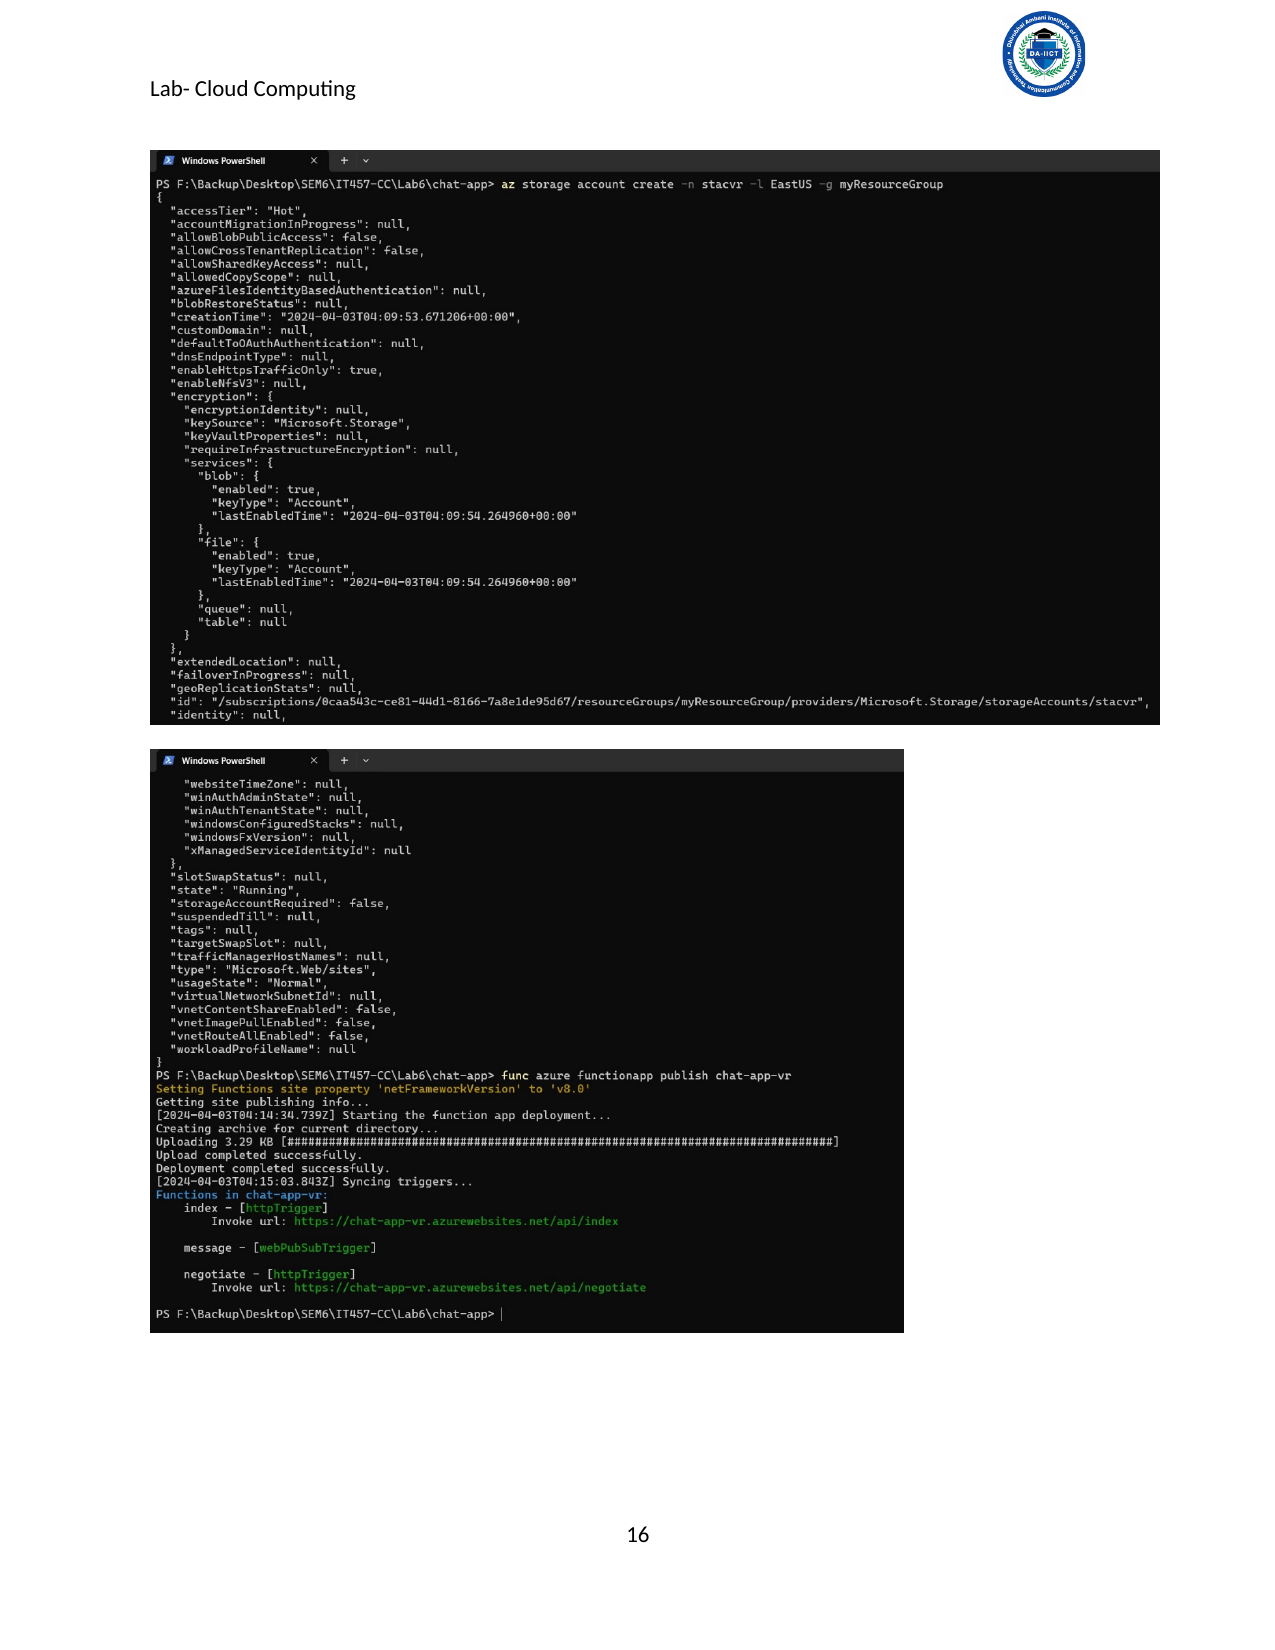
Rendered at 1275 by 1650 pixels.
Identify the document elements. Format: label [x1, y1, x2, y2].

picture [1002, 11, 1086, 97]
picture [150, 749, 904, 1333]
picture [150, 150, 1160, 725]
